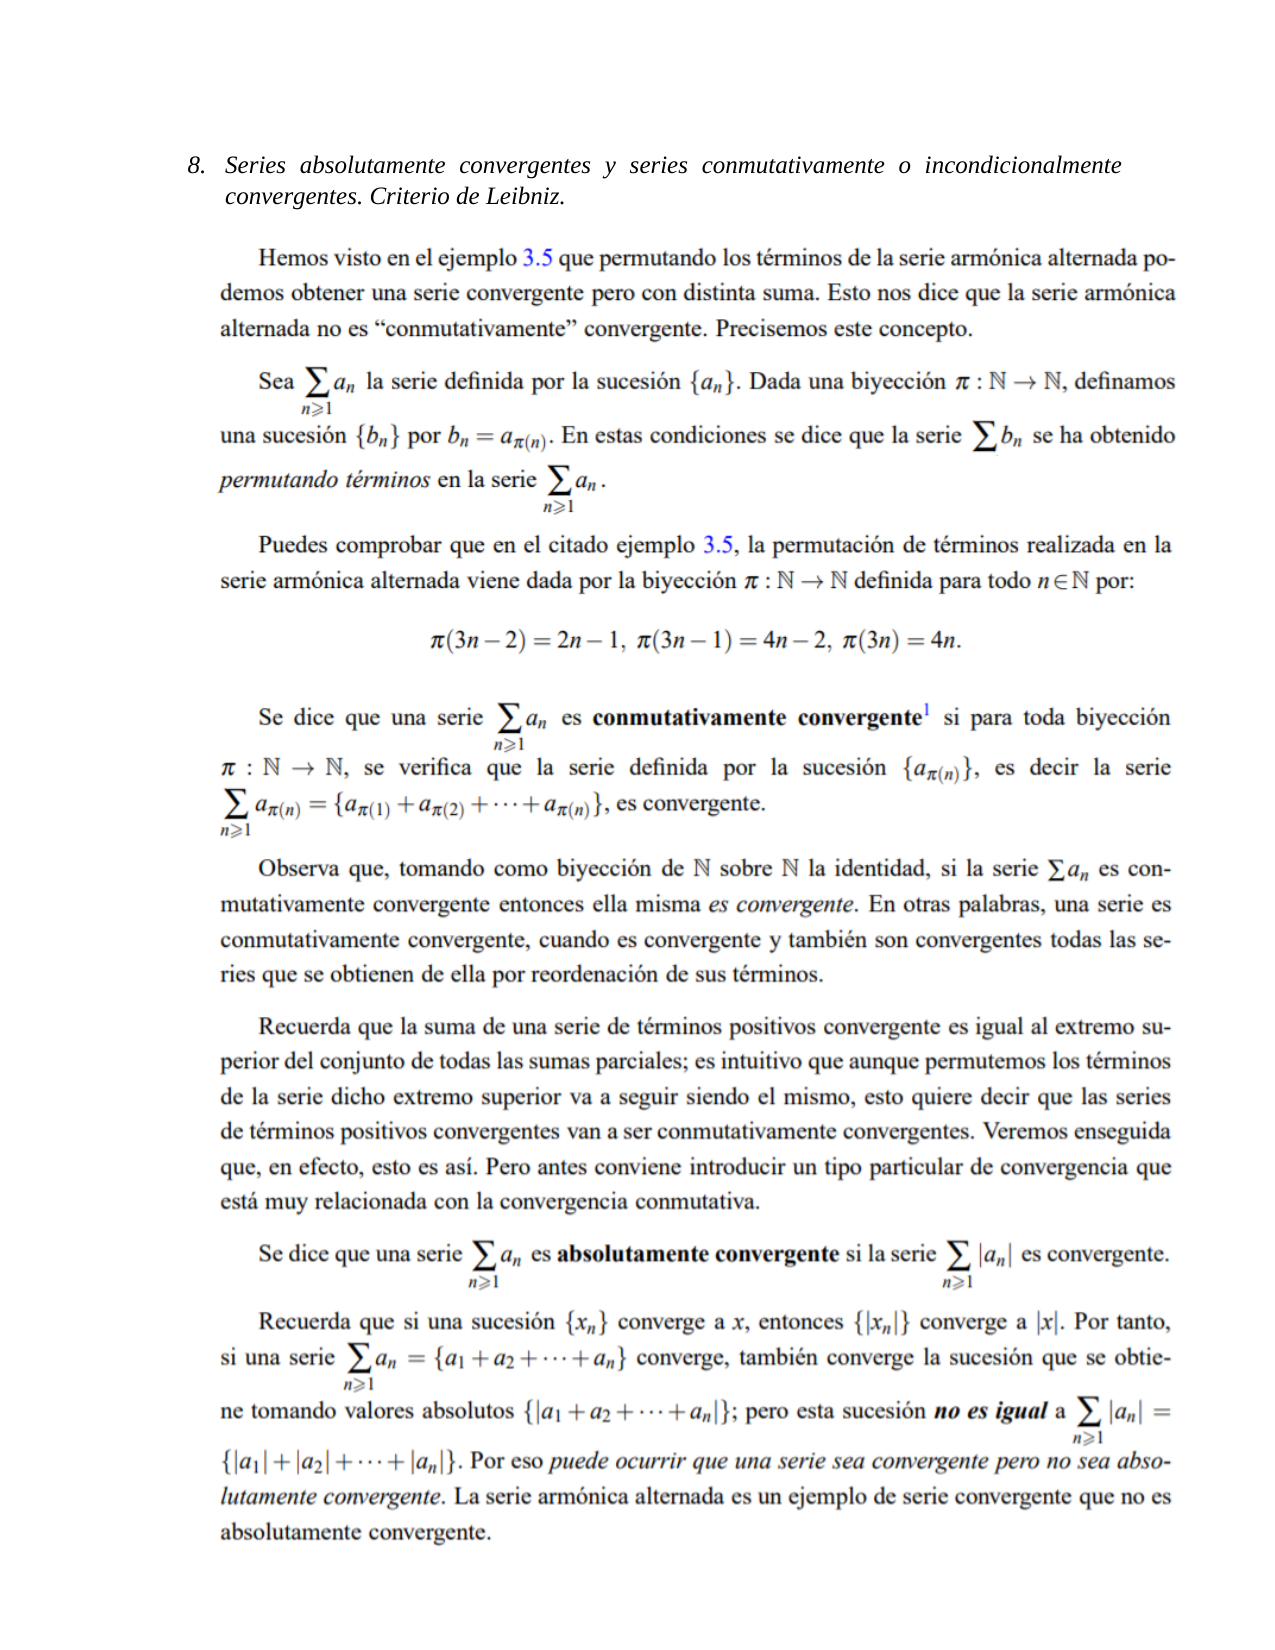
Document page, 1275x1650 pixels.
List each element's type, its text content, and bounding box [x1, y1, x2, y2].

picture [212, 461, 1188, 1551]
picture [207, 232, 1183, 456]
list Series absolutamente convergentes y series conmutativamente o incondicionalmente convergentes. Criterio de Leibniz. [187, 150, 1125, 210]
